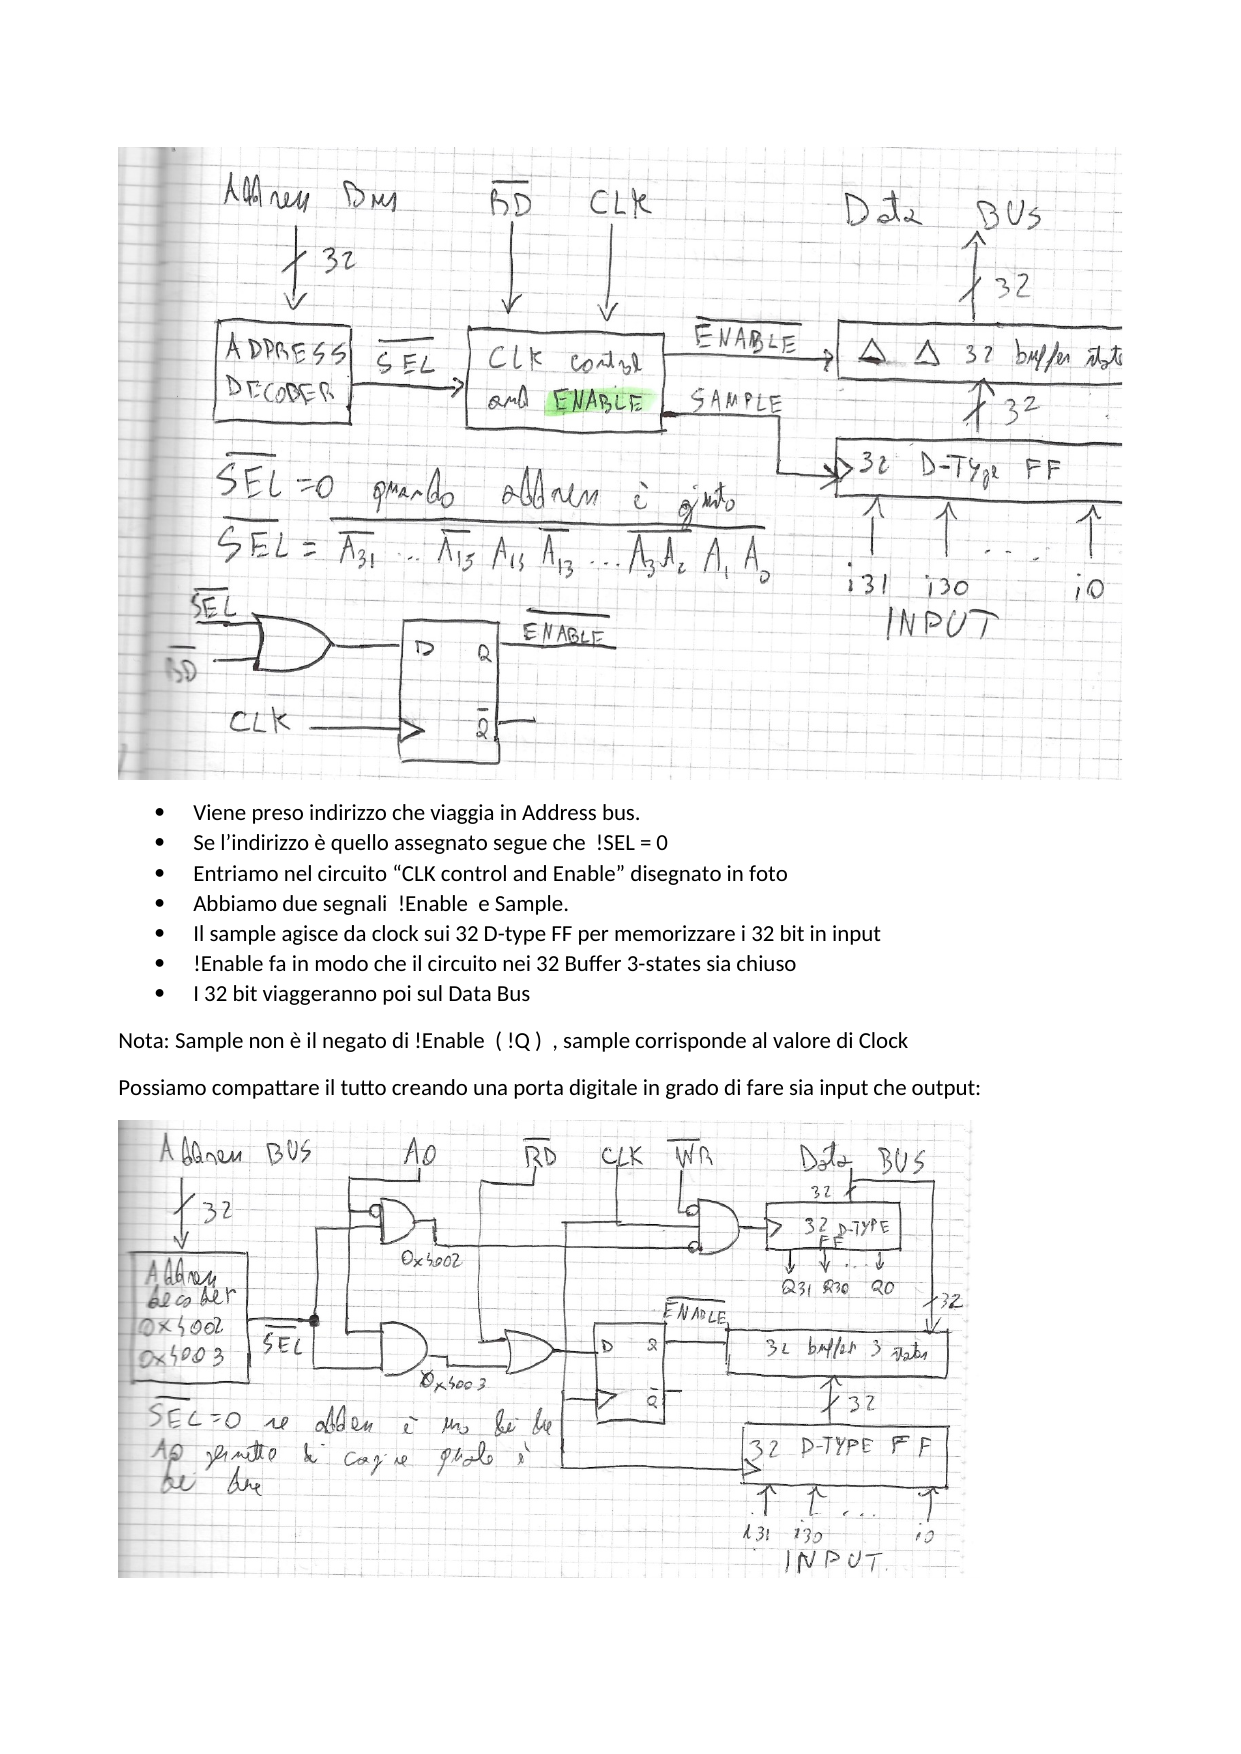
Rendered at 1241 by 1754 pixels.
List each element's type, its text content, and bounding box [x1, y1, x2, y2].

list Abbiamo due segnali !Enable e Sample. [156, 889, 1122, 917]
list Il sample agisce da clock sui 32 D-type FF per memorizzare i 32 bit in input [156, 919, 1122, 947]
text Possiamo compattare il tutto creando una porta digitale in grado di fare sia input che output: [118, 1073, 1122, 1101]
list Entriamo nel circuito “CLK control and Enable” disegnato in foto [156, 859, 1122, 887]
picture [118, 1120, 980, 1578]
list Viene preso indirizzo che viaggia in Address bus. [156, 798, 1122, 826]
list I 32 bit viaggeranno poi sul Data Bus [156, 979, 1122, 1007]
list Se l’indirizzo è quello assegnato segue che !SEL = 0 [156, 828, 1122, 856]
picture [118, 147, 1123, 780]
list !Enable fa in modo che il circuito nei 32 Buffer 3-states sia chiuso [156, 949, 1122, 977]
text Nota: Sample non è il negato di !Enable ( !Q ) , sample corrisponde al valore di Clock [118, 1026, 1122, 1054]
